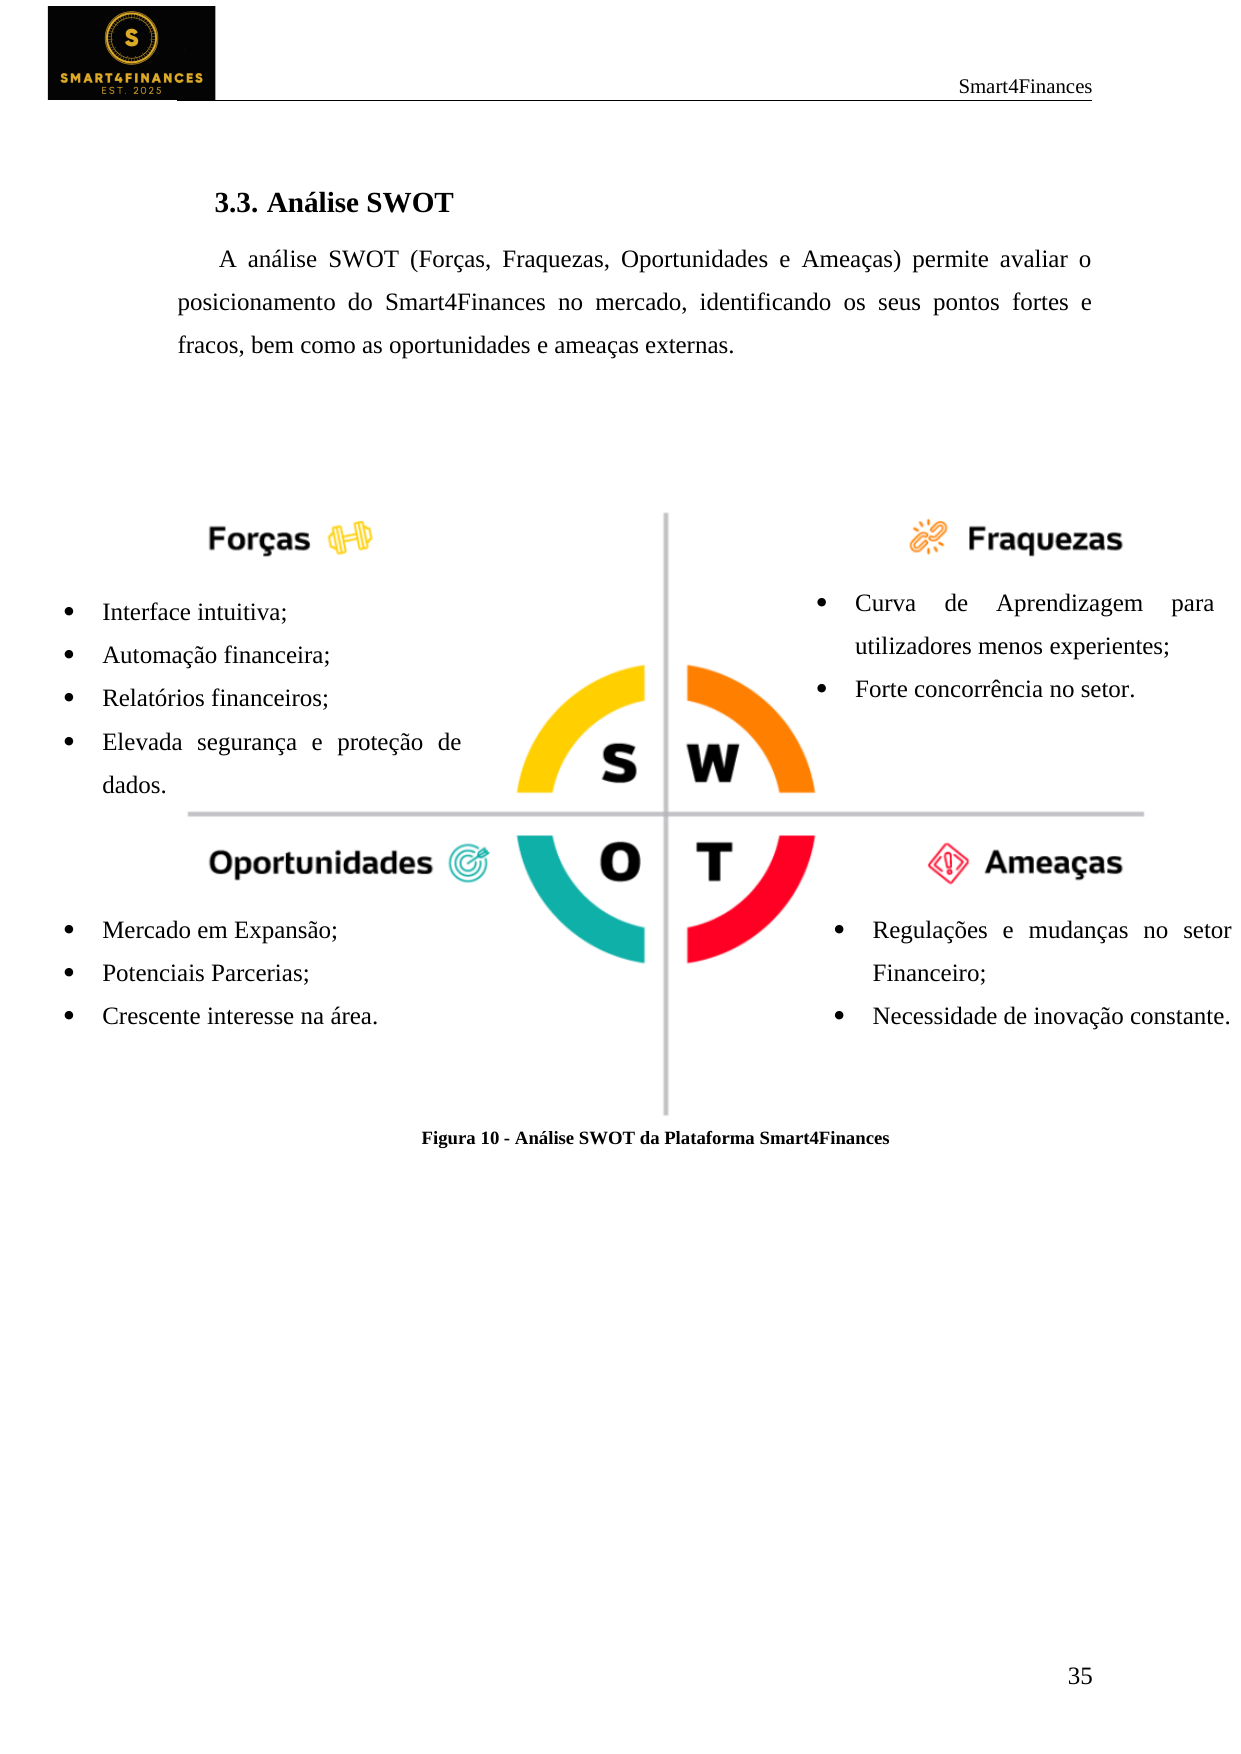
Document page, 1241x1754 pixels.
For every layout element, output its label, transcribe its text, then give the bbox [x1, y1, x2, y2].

picture [47, 6, 216, 100]
text A análise SWOT (Forças, Fraquezas, Oportunidades e Ameaças) permite avaliar o posicionamento do Smart4Finances no mercado, identificando os seus pontos fortes e fracos, bem como as oportunidades e ameaças externas. [177, 244, 1092, 359]
picture [177, 508, 1160, 1128]
subtitle Análise SWOT [214, 185, 1092, 219]
